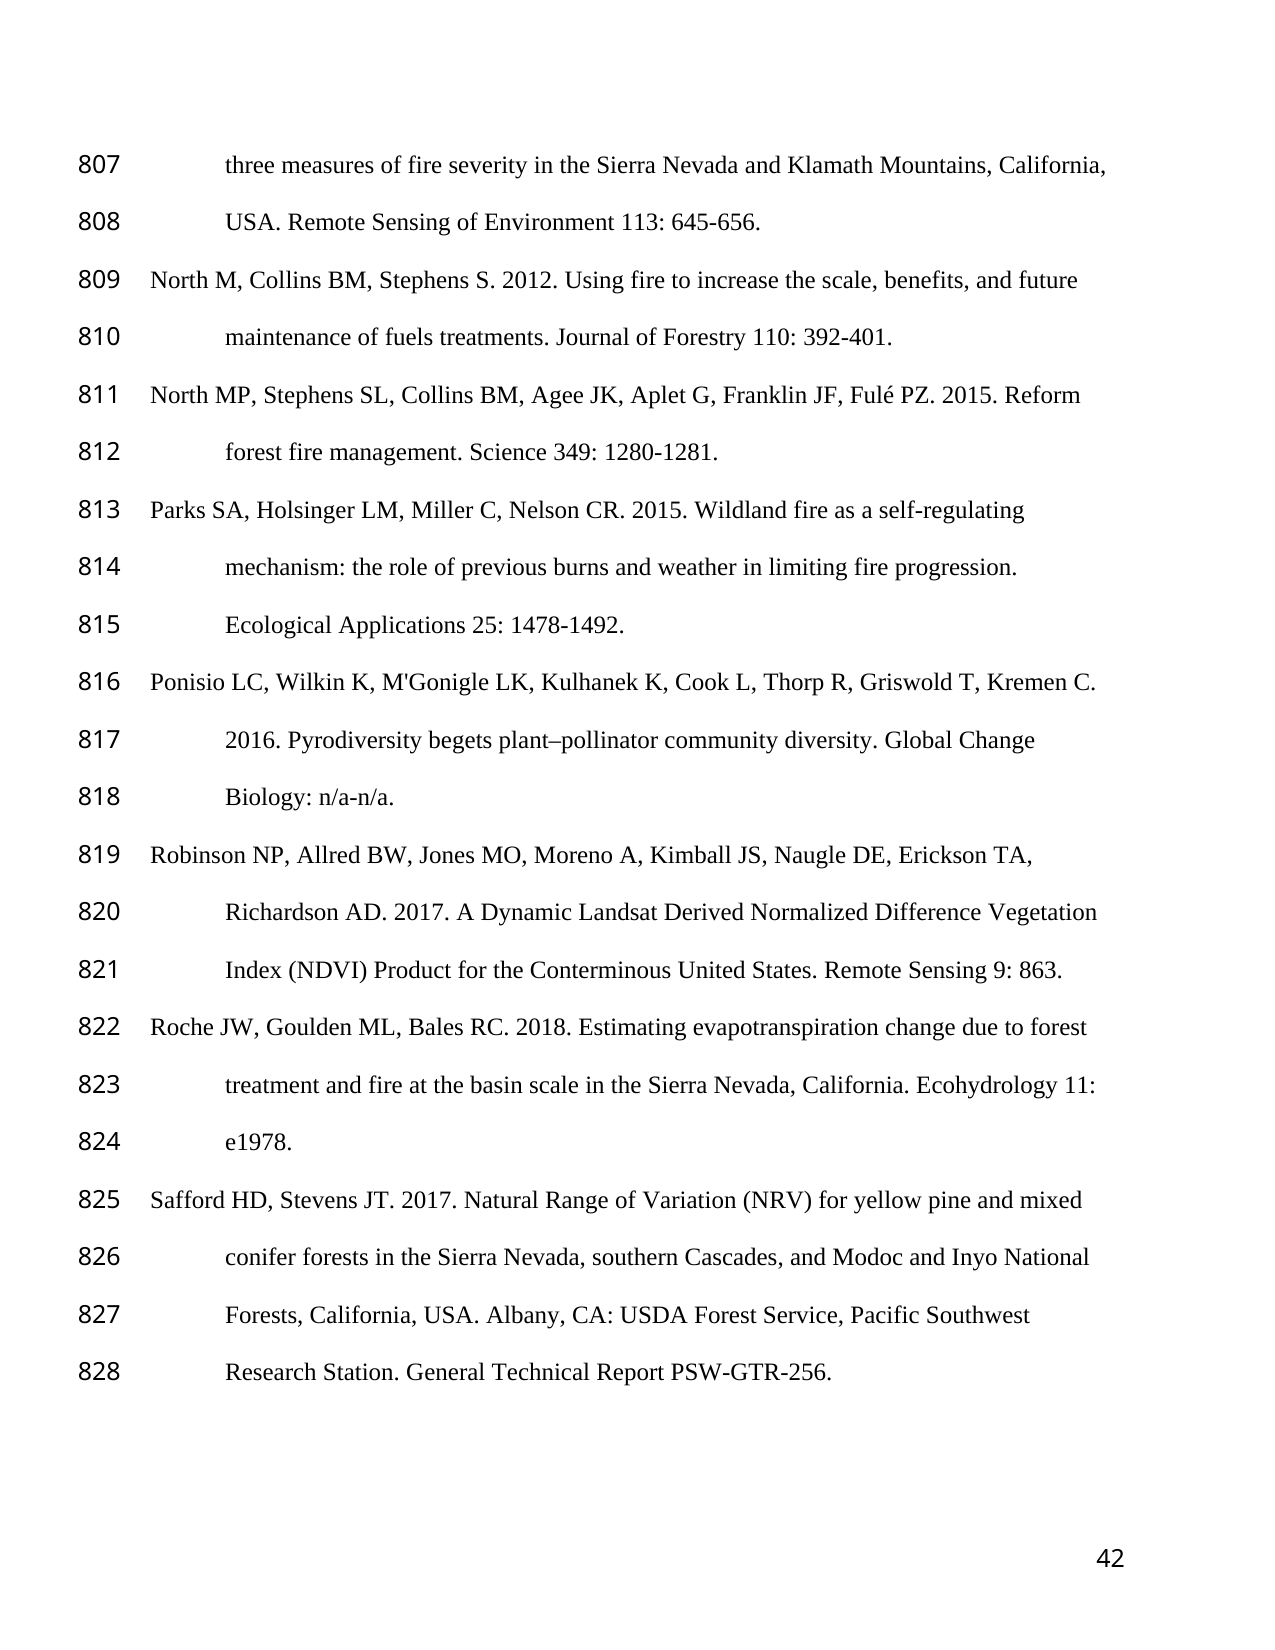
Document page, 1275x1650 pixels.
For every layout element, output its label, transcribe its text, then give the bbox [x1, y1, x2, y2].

text North M, Collins BM, Stephens S. 2012. Using fire to increase the scale, benefits, and future maintenance of fuels treatments. Journal of Forestry 110: 392-401. [150, 265, 1125, 351]
text Robinson NP, Allred BW, Jones MO, Moreno A, Kimball JS, Naugle DE, Erickson TA, Richardson AD. 2017. A Dynamic Landsat Derived Normalized Difference Vegetation Index (NDVI) Product for the Conterminous United States. Remote Sensing 9: 863. [150, 840, 1125, 984]
text Safford HD, Stevens JT. 2017. Natural Range of Variation (NRV) for yellow pine and mixed conifer forests in the Sierra Nevada, southern Cascades, and Modoc and Inyo National Forests, California, USA. Albany, CA: USDA Forest Service, Pacific Southwest Research Station. General Technical Report PSW-GTR-256. [150, 1185, 1125, 1386]
text Ponisio LC, Wilkin K, M'Gonigle LK, Kulhanek K, Cook L, Thorp R, Griswold T, Kremen C. 2016. Pyrodiversity begets plant–pollinator community diversity. Global Change Biology: n/a-n/a. [150, 667, 1125, 811]
text Roche JW, Goulden ML, Bales RC. 2018. Estimating evapotranspiration change due to forest treatment and fire at the basin scale in the Sierra Nevada, California. Ecohydrology 11: e1978. [150, 1012, 1125, 1156]
text Parks SA, Holsinger LM, Miller C, Nelson CR. 2015. Wildland fire as a self-regulating mechanism: the role of previous burns and weather in limiting fire progression. Ecological Applications 25: 1478-1492. [150, 495, 1125, 639]
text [150, 150, 1125, 236]
text North MP, Stephens SL, Collins BM, Agee JK, Aplet G, Franklin JF, Fulé PZ. 2015. Reform forest fire management. Science 349: 1280-1281. [150, 380, 1125, 466]
